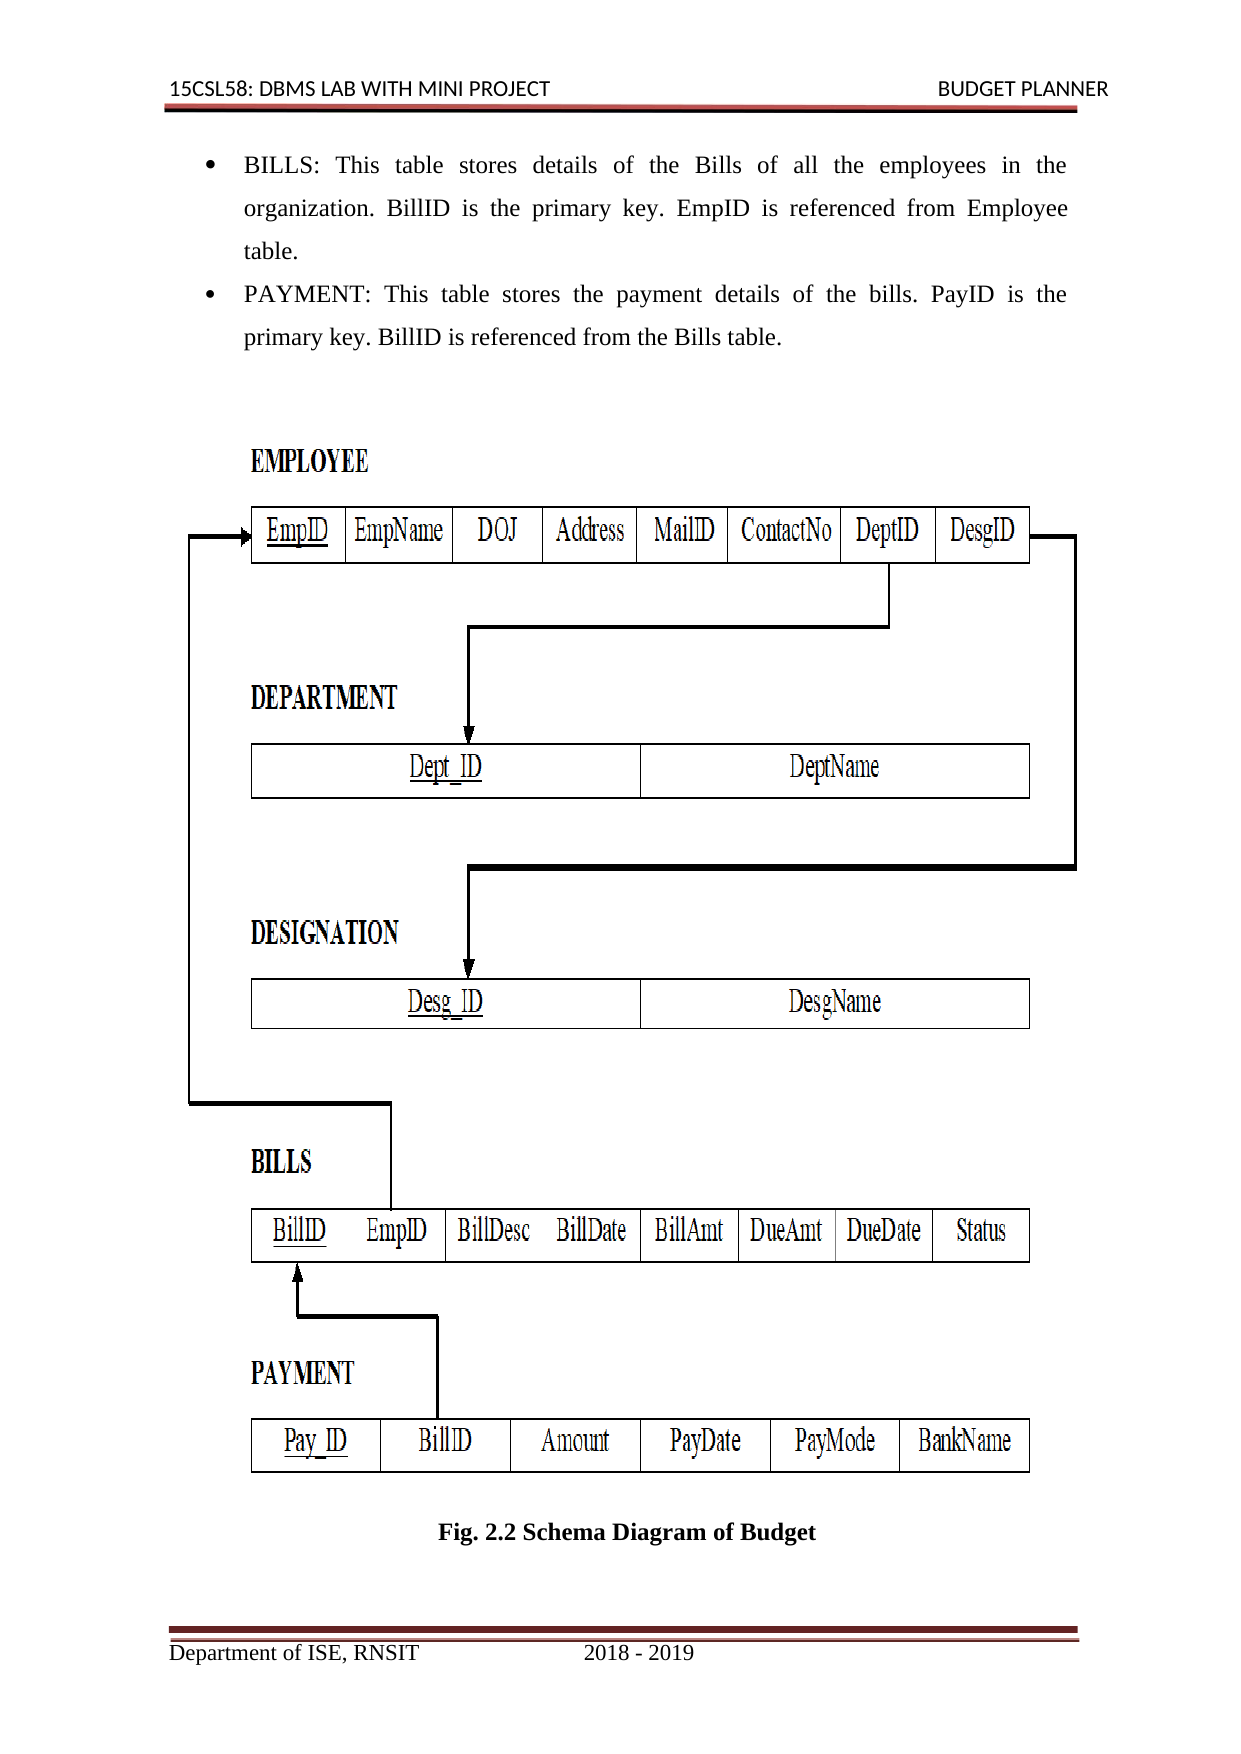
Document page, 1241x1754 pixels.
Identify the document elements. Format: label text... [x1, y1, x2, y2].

picture [168, 1626, 1078, 1633]
picture [164, 103, 1078, 113]
list BILLS: This table stores details of the Bills of all the employees in the organization. BillID is the primary key. EmpID is referenced from Employee table. [206, 150, 1069, 265]
picture [170, 1638, 1080, 1642]
picture [168, 441, 1079, 1489]
list PAYMENT: This table stores the payment details of the bills. PayID is the primary key. BillID is referenced from the Bills table. [206, 279, 1069, 351]
